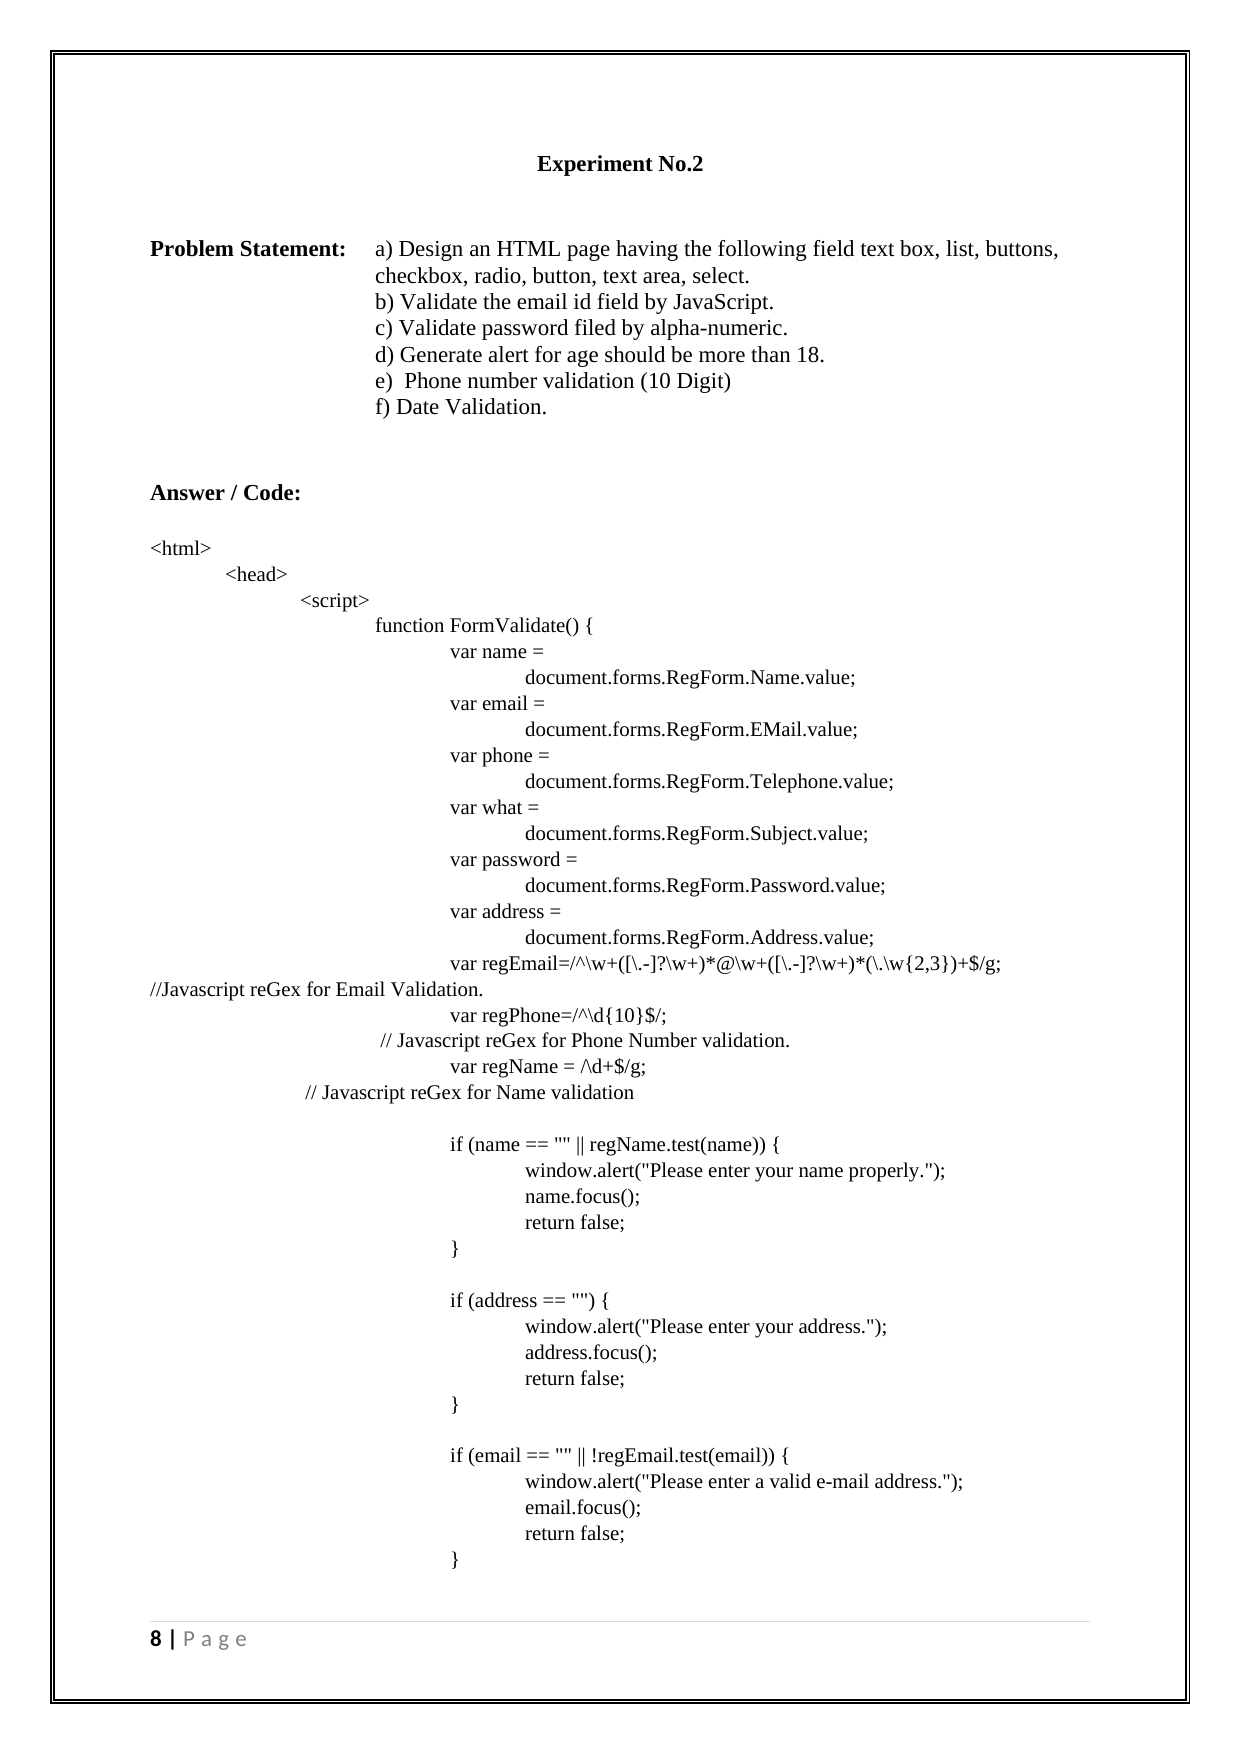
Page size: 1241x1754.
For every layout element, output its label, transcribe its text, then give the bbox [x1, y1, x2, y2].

text checkbox, radio, button, text area, select. [375, 262, 1090, 288]
text document.forms.RegForm.EMail.value; [150, 717, 1090, 741]
text document.forms.RegForm.Password.value; [150, 873, 1090, 897]
text } [150, 1547, 1090, 1571]
text if (address == "") { [150, 1288, 1090, 1312]
text } [150, 1392, 1090, 1416]
text c) Validate password filed by alpha-numeric. [150, 314, 1090, 341]
text window.alert("Please enter your name properly."); [150, 1158, 1090, 1182]
text var address = [150, 899, 1090, 923]
text if (name == "" || regName.test(name)) { [150, 1132, 1090, 1156]
text var phone = [150, 743, 1090, 767]
text return false; [150, 1210, 1090, 1234]
text email.focus(); [150, 1495, 1090, 1519]
text var regName = /\d+$/g; // Javascript reGex for Name validation [150, 1054, 1090, 1104]
text document.forms.RegForm.Subject.value; [150, 821, 1090, 845]
text document.forms.RegForm.Name.value; [150, 665, 1090, 689]
text f) Date Validation. [150, 393, 1090, 420]
text d) Generate alert for age should be more than 18. [150, 341, 1090, 367]
text <script> [150, 587, 1090, 612]
text var what = [150, 795, 1090, 819]
text var password = [150, 847, 1090, 871]
text return false; [150, 1521, 1090, 1545]
text Answer / Code: [150, 479, 1090, 505]
text <head> [150, 562, 1090, 586]
text var name = [150, 639, 1090, 663]
text Problem Statement: a) Design an HTML page having the following field text box, list, buttons, [150, 235, 1090, 262]
text <html> [150, 536, 1090, 560]
text if (email == "" || !regEmail.test(email)) { [150, 1443, 1090, 1467]
text return false; [150, 1366, 1090, 1390]
text var regPhone=/^\d{10}$/; // Javascript reGex for Phone Number validation. [150, 1002, 1090, 1052]
text b) Validate the email id field by JavaScript. [150, 288, 1090, 314]
text var email = [150, 691, 1090, 715]
text name.focus(); [150, 1184, 1090, 1208]
text var regEmail=/^\w+([\.-]?\w+)*@\w+([\.-]?\w+)*(\.\w{2,3})+$/g; //Javascript reGex for Email Validation. [150, 951, 1090, 1001]
text e) Phone number validation (10 Digit) [150, 367, 1090, 393]
text window.alert("Please enter a valid e-mail address."); [150, 1469, 1090, 1493]
text window.alert("Please enter your address."); [150, 1314, 1090, 1338]
text } [150, 1236, 1090, 1260]
text document.forms.RegForm.Telephone.value; [150, 769, 1090, 793]
text Experiment No.2 [150, 150, 1090, 176]
text document.forms.RegForm.Address.value; [150, 925, 1090, 949]
text address.focus(); [150, 1340, 1090, 1364]
text function FormValidate() { [150, 613, 1090, 637]
